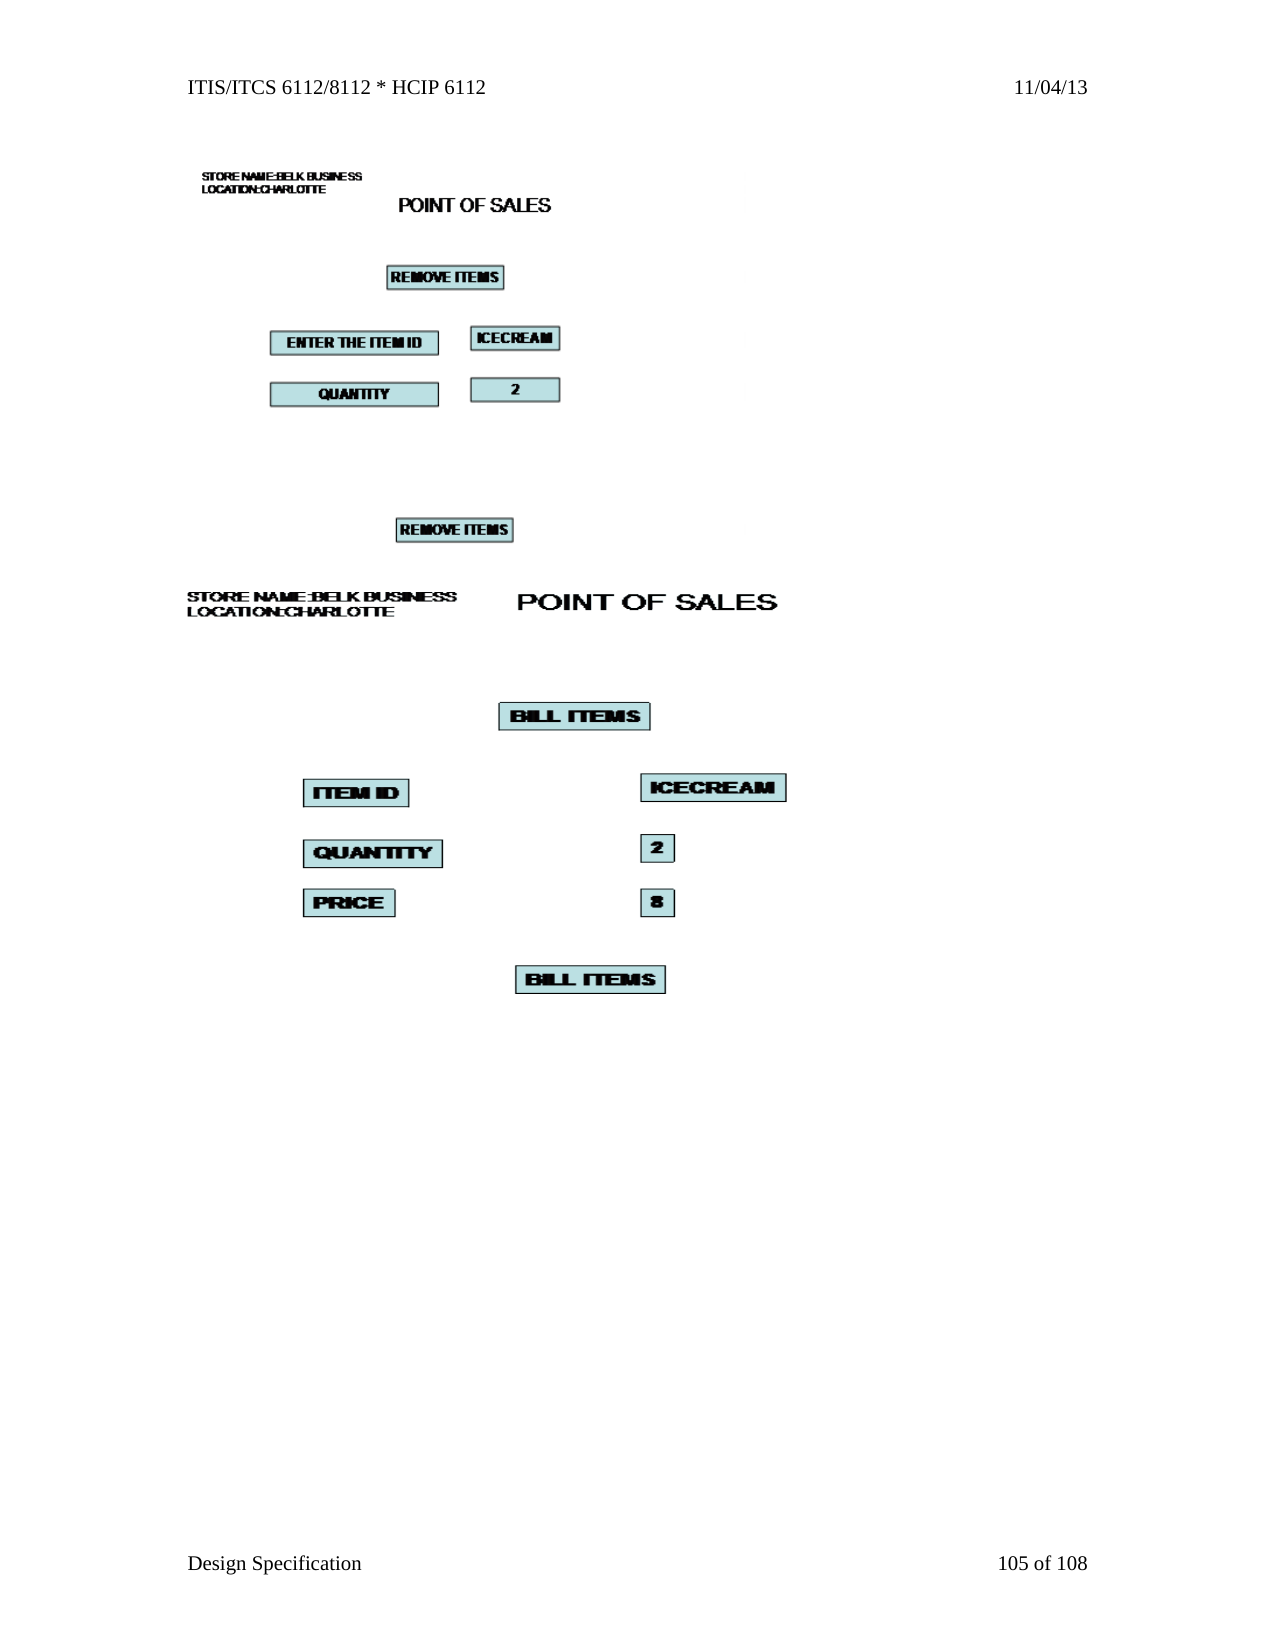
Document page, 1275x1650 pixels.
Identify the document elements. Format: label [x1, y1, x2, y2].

picture [187, 592, 787, 994]
picture [187, 150, 746, 570]
